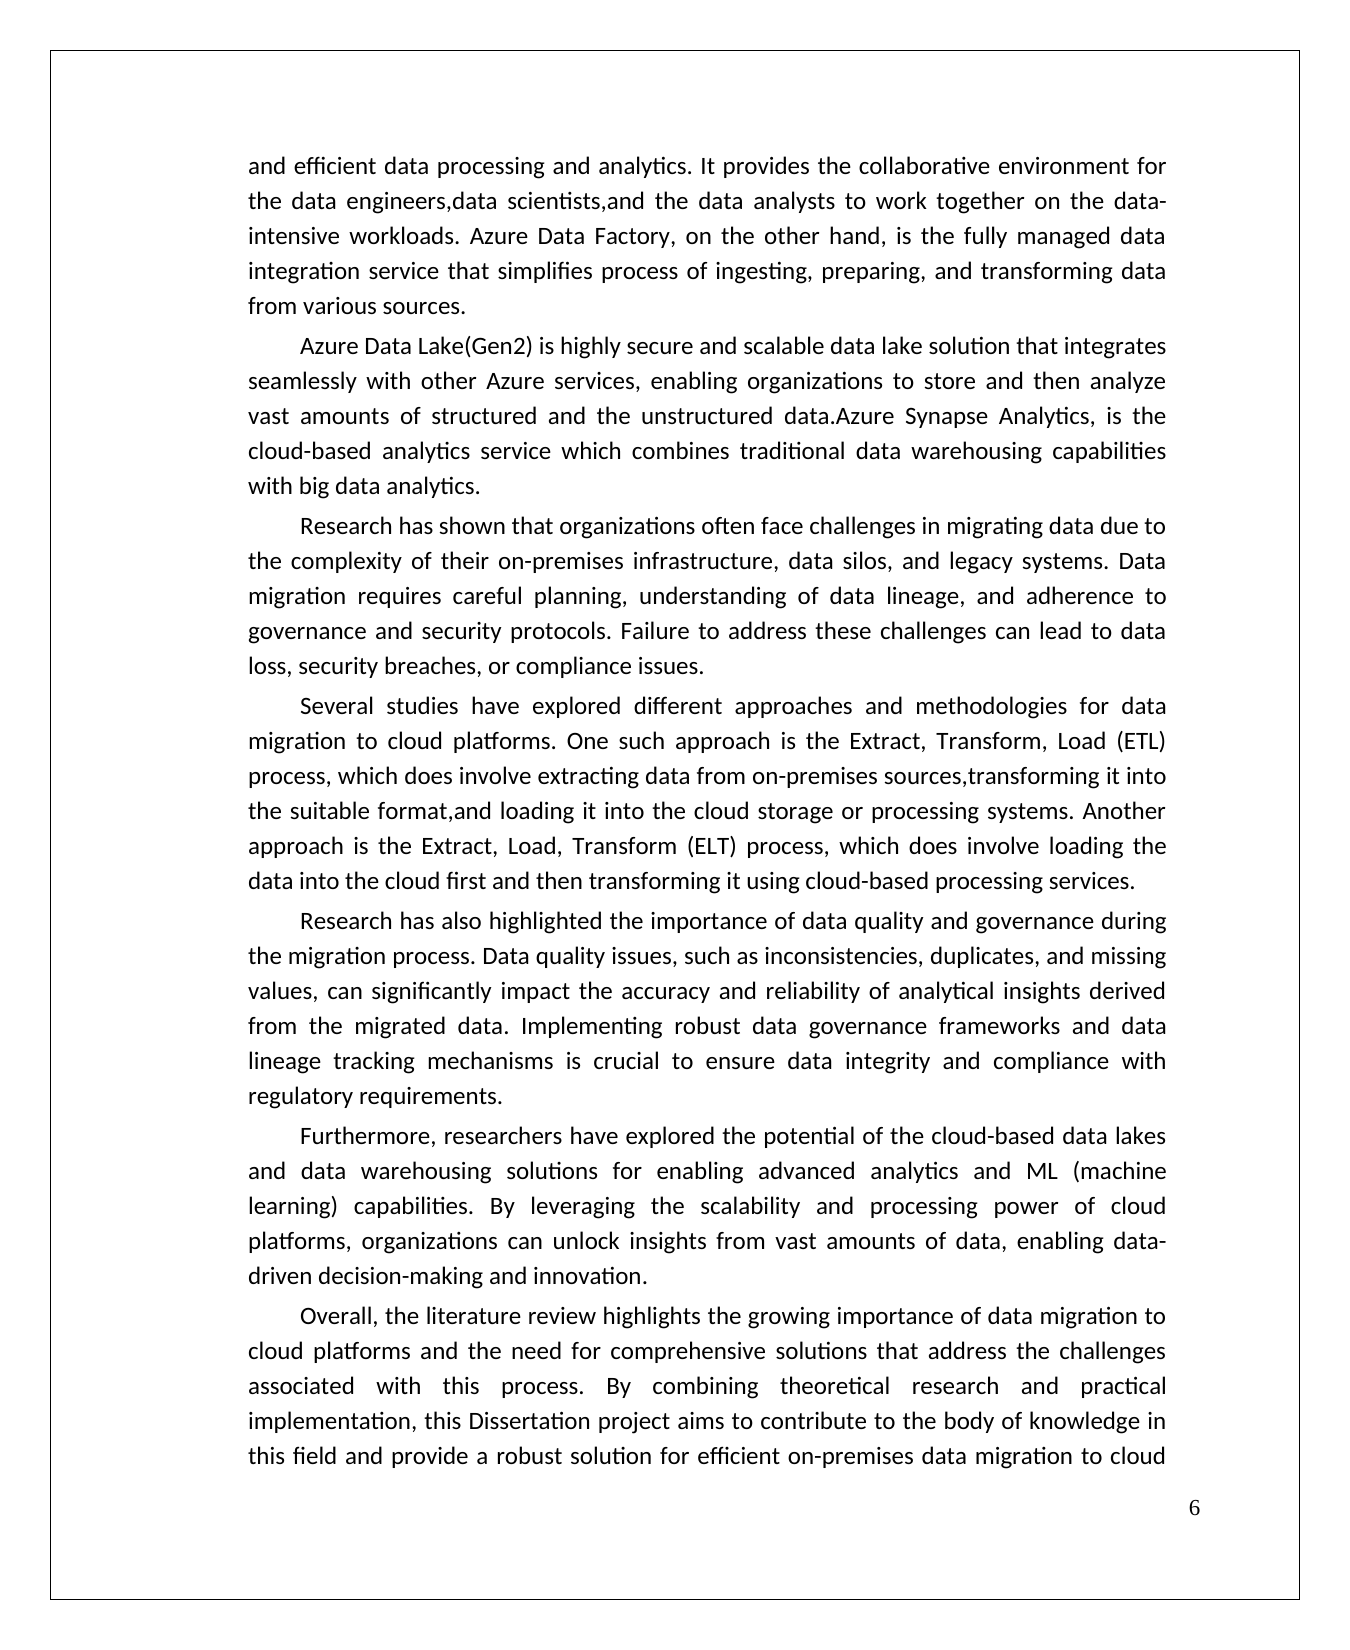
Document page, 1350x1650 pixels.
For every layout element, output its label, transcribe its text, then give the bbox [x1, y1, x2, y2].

text Several studies have explored different approaches and methodologies for data migration to cloud platforms. One such approach is the Extract, Transform, Load (ETL) process, which does involve extracting data from on-premises sources,transforming it into the suitable format,and loading it into the cloud storage or processing systems. Another approach is the Extract, Load, Transform (ELT) process, which does involve loading the data into the cloud first and then transforming it using cloud-based processing services. [248, 690, 1167, 896]
text Furthermore, researchers have explored the potential of the cloud-based data lakes and data warehousing solutions for enabling advanced analytics and ML (machine learning) capabilities. By leveraging the scalability and processing power of cloud platforms, organizations can unlock insights from vast amounts of data, enabling data-driven decision-making and innovation. [248, 1120, 1167, 1291]
text Azure Data Lake(Gen2) is highly secure and scalable data lake solution that integrates seamlessly with other Azure services, enabling organizations to store and then analyze vast amounts of structured and the unstructured data.Azure Synapse Analytics, is the cloud-based analytics service which combines traditional data warehousing capabilities with big data analytics. [248, 330, 1167, 501]
text Research has also highlighted the importance of data quality and governance during the migration process. Data quality issues, such as inconsistencies, duplicates, and missing values, can significantly impact the accuracy and reliability of analytical insights derived from the migrated data. Implementing robust data governance frameworks and data lineage tracking mechanisms is crucial to ensure data integrity and compliance with regulatory requirements. [248, 905, 1167, 1111]
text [248, 150, 1167, 321]
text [248, 1300, 1167, 1471]
text Research has shown that organizations often face challenges in migrating data due to the complexity of their on-premises infrastructure, data silos, and legacy systems. Data migration requires careful planning, understanding of data lineage, and adherence to governance and security protocols. Failure to address these challenges can lead to data loss, security breaches, or compliance issues. [248, 510, 1167, 681]
